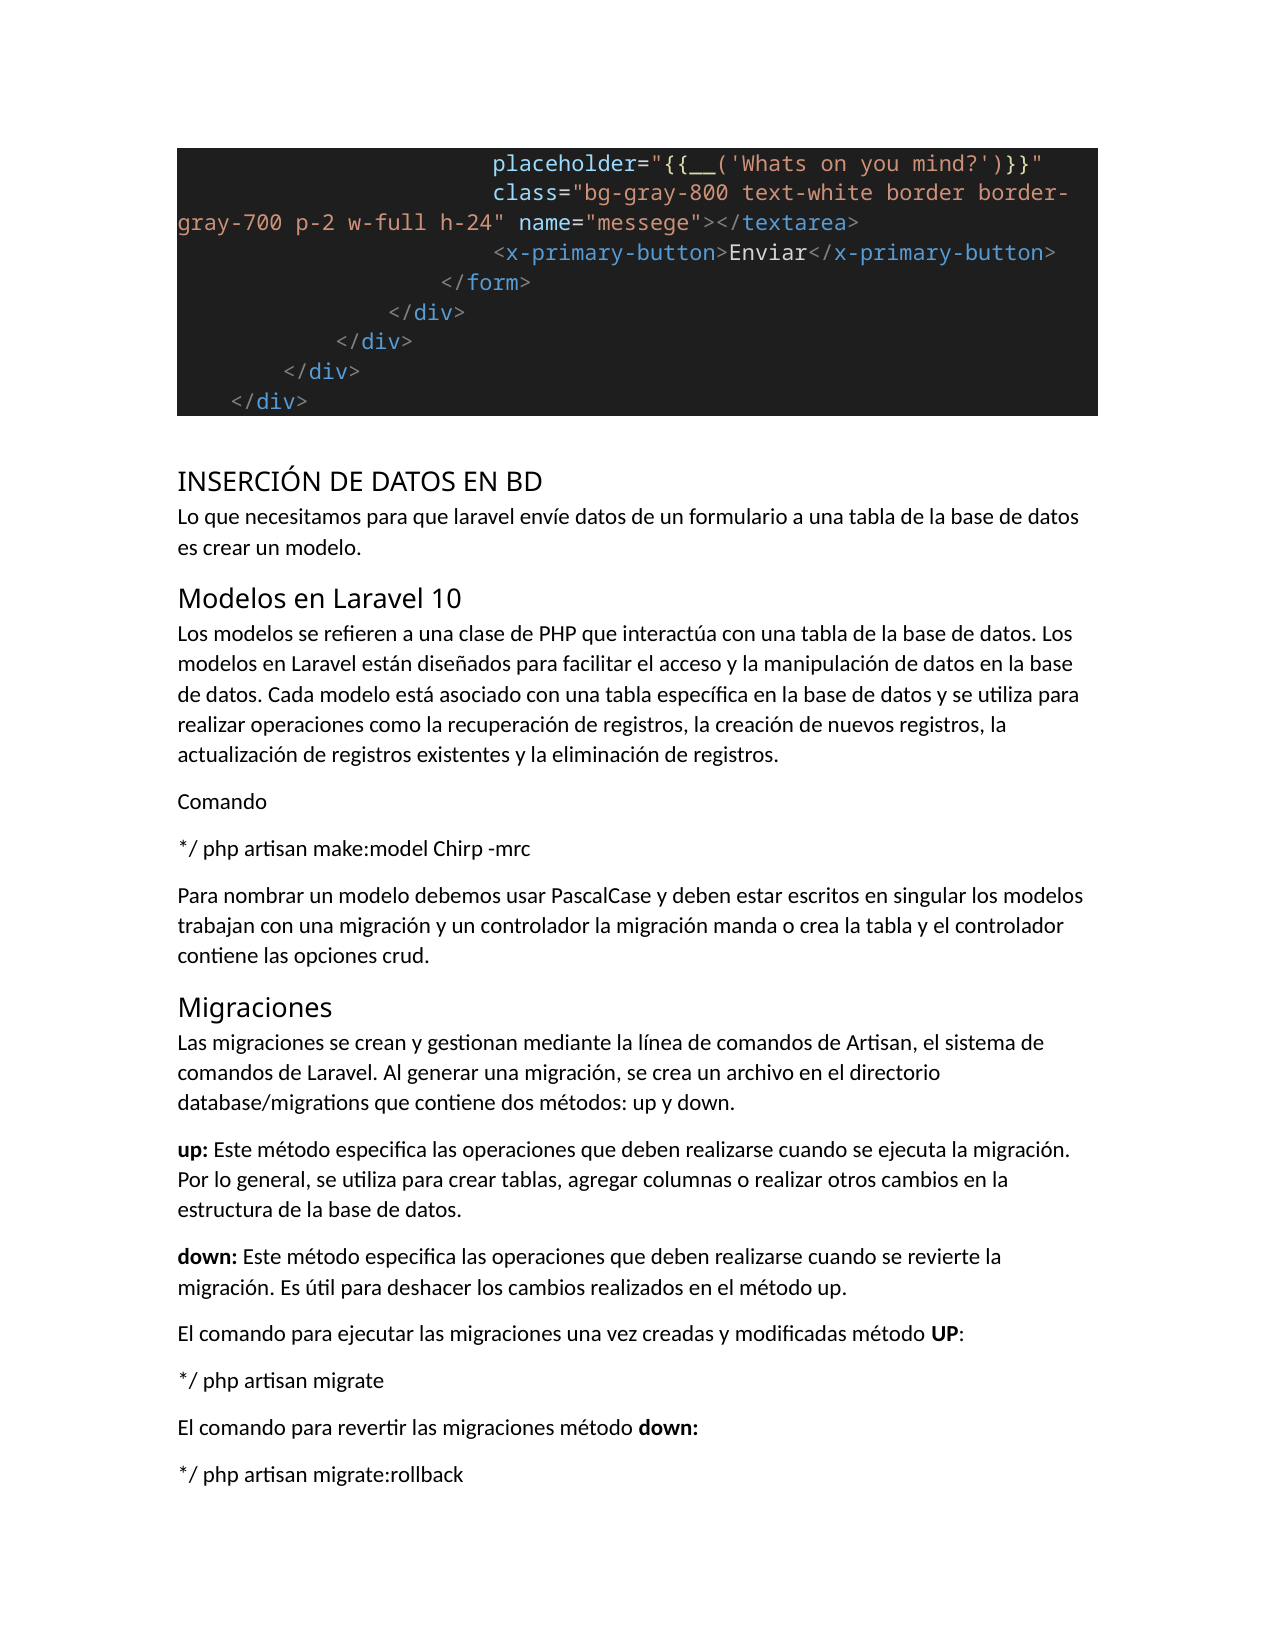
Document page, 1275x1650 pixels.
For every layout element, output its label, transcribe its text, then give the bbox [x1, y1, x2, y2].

subtitle INSERCIÓN DE DATOS EN BD [177, 463, 1098, 499]
text </div> [177, 297, 1098, 326]
text Las migraciones se crean y gestionan mediante la línea de comandos de Artisan, el sistema de comandos de Laravel. Al generar una migración, se crea un archivo en el directorio database/migrations que contiene dos métodos: up y down. [177, 1028, 1098, 1116]
text El comando para ejecutar las migraciones una vez creadas y modificadas método UP: [177, 1319, 1098, 1347]
text Para nombrar un modelo debemos usar PascalCase y deben estar escritos en singular los modelos trabajan con una migración y un controlador la migración manda o crea la tabla y el controlador contiene las opciones crud. [177, 881, 1098, 969]
text */ php artisan migrate:rollback [177, 1460, 1098, 1488]
text </div> [177, 356, 1098, 386]
text class="bg-gray-800 text-white border border-gray-700 p-2 w-full h-24" name="messege"></textarea> [177, 177, 1098, 237]
text placeholder="{{__('Whats on you mind?')}}" [177, 148, 1098, 177]
subtitle Modelos en Laravel 10 [177, 579, 1098, 616]
text up: Este método especifica las operaciones que deben realizarse cuando se ejecuta la migración. Por lo general, se utiliza para crear tablas, agregar columnas o realizar otros cambios en la estructura de la base de datos. [177, 1135, 1098, 1223]
text </div> [177, 326, 1098, 356]
text </div> [177, 386, 1098, 416]
text </form> [177, 267, 1098, 297]
text <x-primary-button>Enviar</x-primary-button> [177, 237, 1098, 267]
text Comando [177, 787, 1098, 815]
text El comando para revertir las migraciones método down: [177, 1413, 1098, 1441]
text Los modelos se refieren a una clase de PHP que interactúa con una tabla de la base de datos. Los modelos en Laravel están diseñados para facilitar el acceso y la manipulación de datos en la base de datos. Cada modelo está asociado con una tabla específica en la base de datos y se utiliza para realizar operaciones como la recuperación de registros, la creación de nuevos registros, la actualización de registros existentes y la eliminación de registros. [177, 619, 1098, 768]
text */ php artisan make:model Chirp -mrc [177, 834, 1098, 862]
text Lo que necesitamos para que laravel envíe datos de un formulario a una tabla de la base de datos es crear un modelo. [177, 502, 1098, 561]
text down: Este método especifica las operaciones que deben realizarse cuando se revierte la migración. Es útil para deshacer los cambios realizados en el método up. [177, 1242, 1098, 1301]
subtitle Migraciones [177, 988, 1098, 1025]
text */ php artisan migrate [177, 1366, 1098, 1394]
